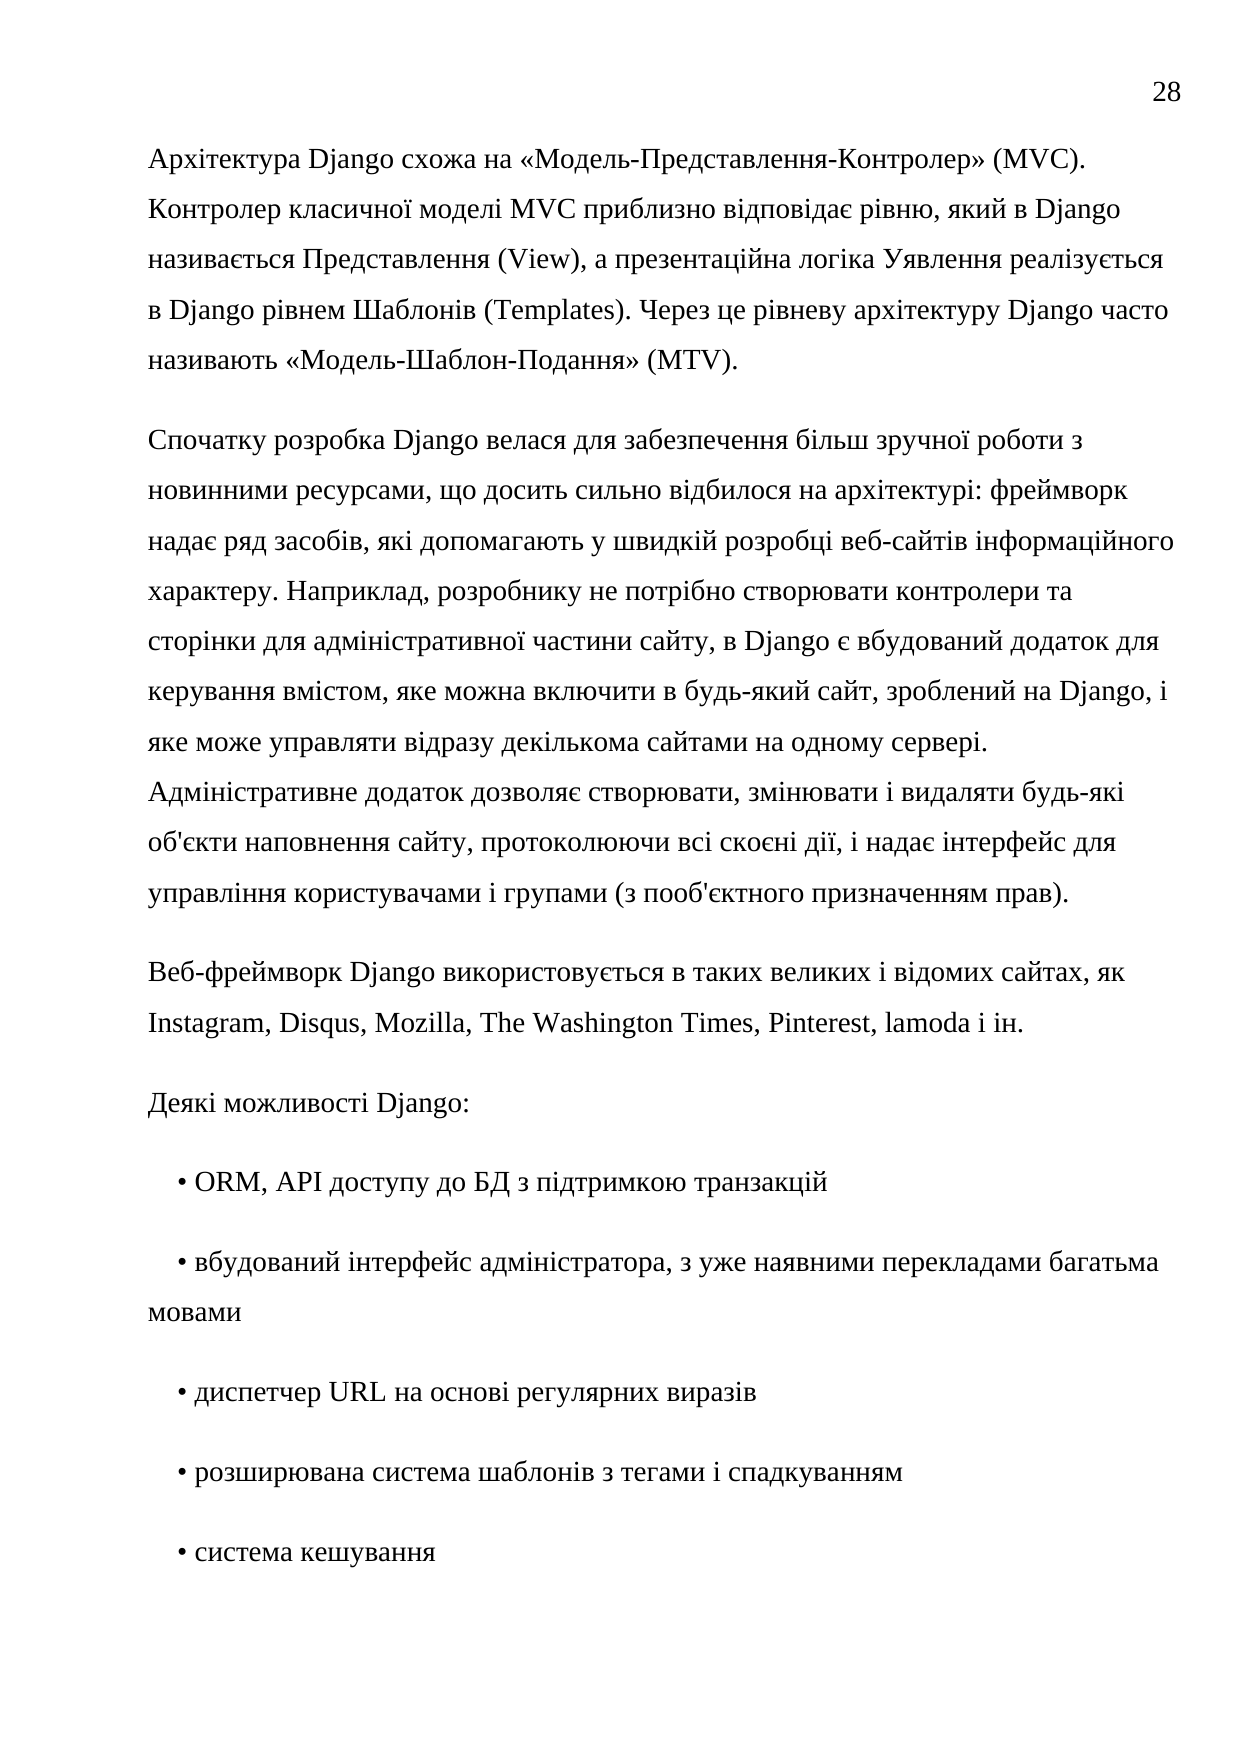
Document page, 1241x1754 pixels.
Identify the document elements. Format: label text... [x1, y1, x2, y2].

text • вбудований інтерфейс адміністратора, з уже наявними перекладами багатьма мовами [148, 1244, 1181, 1328]
text • ORM, API доступу до БД з підтримкою транзакцій [148, 1164, 1181, 1198]
text Веб-фреймворк Django використовується в таких великих і відомих сайтах, як Instagram, Disqus, Mozilla, The Washington Times, Pinterest, lamoda і ін. [148, 954, 1181, 1038]
text • система кешування [148, 1534, 1181, 1567]
text Спочатку розробка Django велася для забезпечення більш зручної роботи з новинними ресурсами, що досить сильно відбилося на архітектурі: фреймворк надає ряд засобів, які допомагають у швидкій розробці веб-сайтів інформаційного характеру. Наприклад, розробнику не потрібно створювати контролери та сторінки для адміністративної частини сайту, в Django є вбудований додаток для керування вмістом, яке можна включити в будь-який сайт, зроблений на Django, і яке може управляти відразу декількома сайтами на одному сервері. Адміністративне додаток дозволяє створювати, змінювати і видаляти будь-які об'єкти наповнення сайту, протоколюючи всі скоєні дії, і надає інтерфейс для управління користувачами і групами (з пооб'єктного призначенням прав). [148, 422, 1181, 908]
text • розширювана система шаблонів з тегами і спадкуванням [148, 1454, 1181, 1488]
text • диспетчер URL на основі регулярних виразів [148, 1374, 1181, 1408]
text Деякі можливості Django: [148, 1085, 1181, 1118]
text Архітектура Django схожа на «Модель-Представлення-Контролер» (MVC). Контролер класичної моделі MVC приблизно відповідає рівню, який в Django називається Представлення (View), а презентаційна логіка Уявлення реалізується в Django рівнем Шаблонів (Templates). Через це рівневу архітектуру Django часто називають «Модель-Шаблон-Подання» (MTV). [148, 141, 1181, 376]
